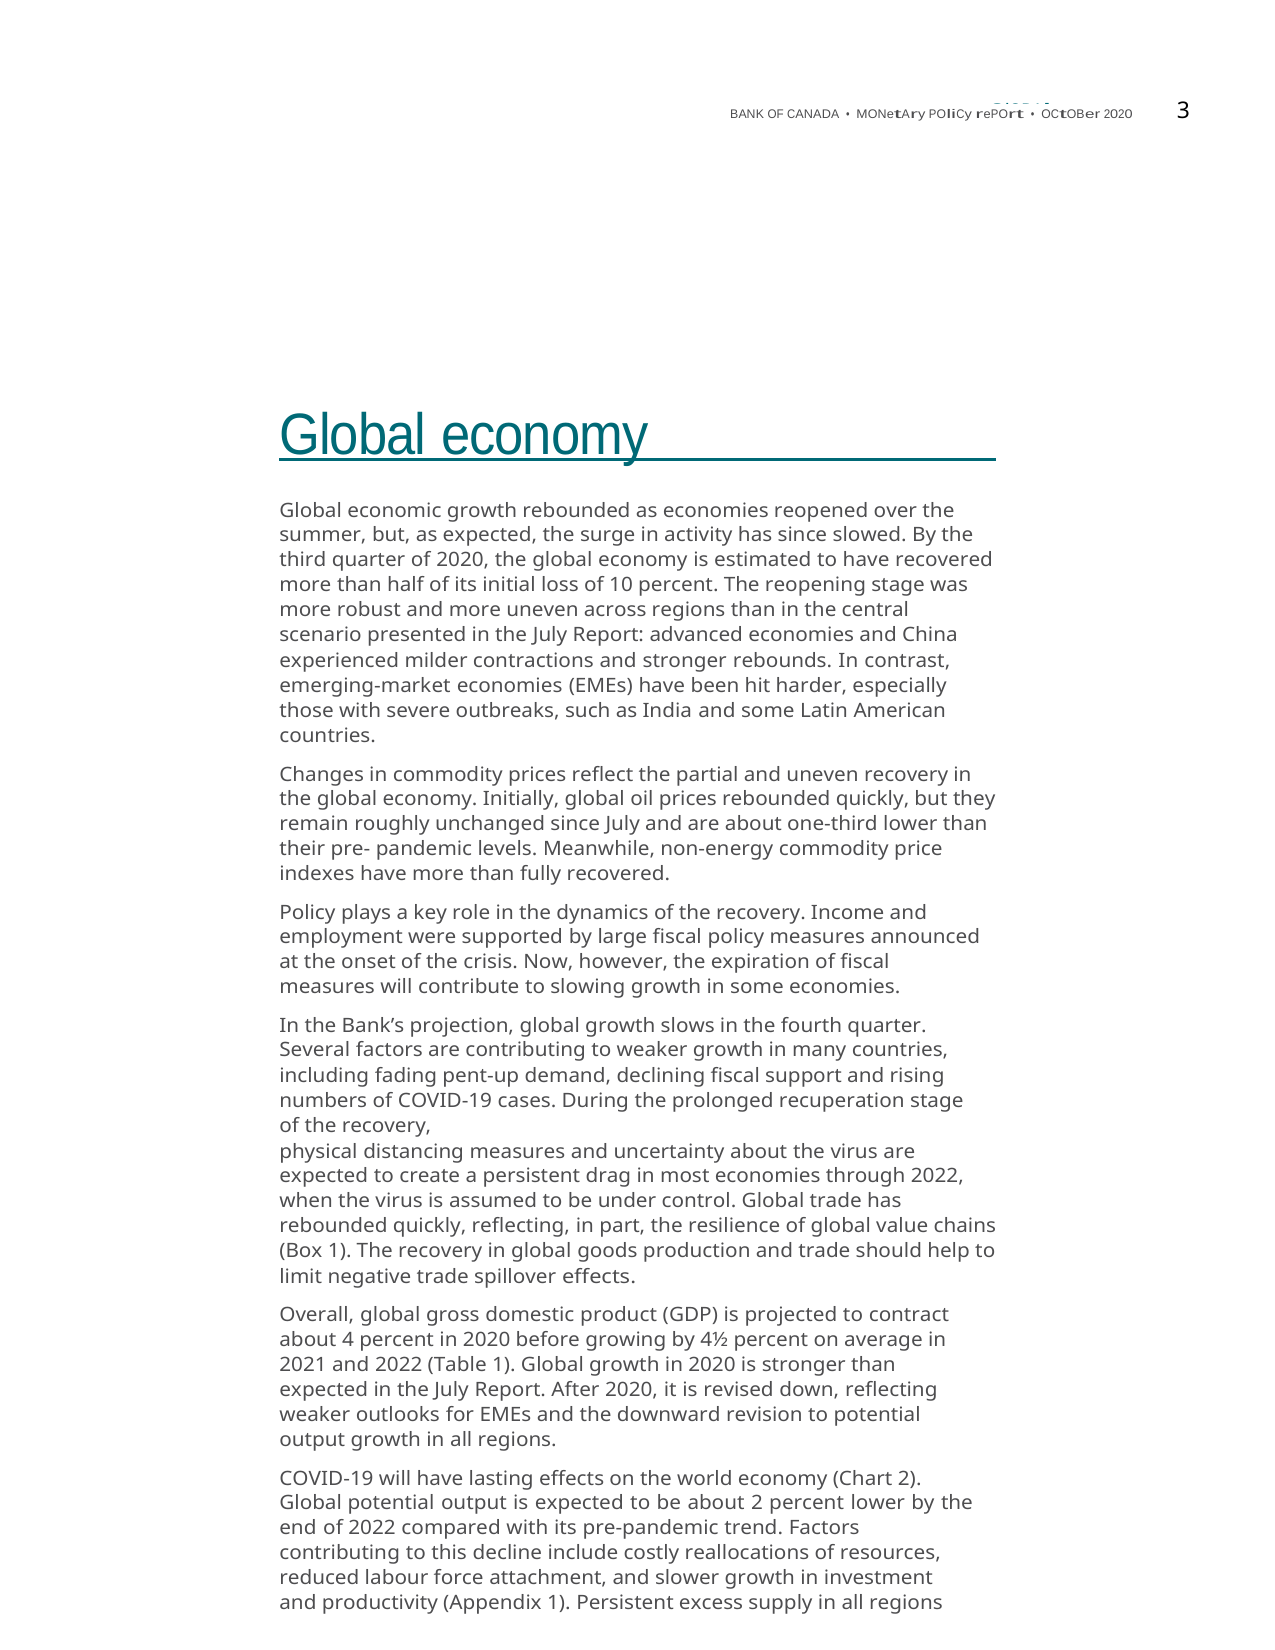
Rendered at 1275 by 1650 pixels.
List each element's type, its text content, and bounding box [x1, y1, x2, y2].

text Global economic growth rebounded as economies reopened over the summer, but, as expected, the surge in activity has since slowed. By the third quarter of 2020, the global economy is estimated to have recovered more than half of its initial loss of 10 percent. The reopening stage was more robust and more uneven across regions than in the central scenario presented in the July Report: advanced economies and China experienced milder contractions and stronger rebounds. In contrast, emerging-market economies (EMEs) have been hit harder, especially those with severe outbreaks, such as India and some Latin American countries. [279, 497, 996, 748]
text Changes in commodity prices reflect the partial and uneven recovery in the global economy. Initially, global oil prices rebounded quickly, but they remain roughly unchanged since July and are about one-third lower than their pre- pandemic levels. Meanwhile, non-energy commodity price indexes have more than fully recovered. [279, 761, 996, 887]
text Overall, global gross domestic product (GDP) is projected to contract about 4 percent in 2020 before growing by 4½ percent on average in 2021 and 2022 (Table 1). Global growth in 2020 is stronger than expected in the July Report. After 2020, it is revised down, reflecting weaker outlooks for EMEs and the downward revision to potential output growth in all regions. [279, 1302, 982, 1452]
subtitle Global economy [279, 400, 1204, 467]
text Policy plays a key role in the dynamics of the recovery. Income and employment were supported by large fiscal policy measures announced at the onset of the crisis. Now, however, the expiration of fiscal measures will contribute to slowing growth in some economies. [279, 899, 988, 1000]
text In the Bank’s projection, global growth slows in the fourth quarter. Several factors are contributing to weaker growth in many countries, including fading pent-up demand, declining fiscal support and rising numbers of COVID-19 cases. During the prolonged recuperation stage of the recovery, [279, 1013, 967, 1138]
text physical distancing measures and uncertainty about the virus are expected to create a persistent drag in most economies through 2022, when the virus is assumed to be under control. Global trade has rebounded quickly, reflecting, in part, the resilience of global value chains (Box 1). The recovery in global goods production and trade should help to limit negative trade spillover effects. [279, 1138, 996, 1289]
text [279, 1465, 974, 1616]
